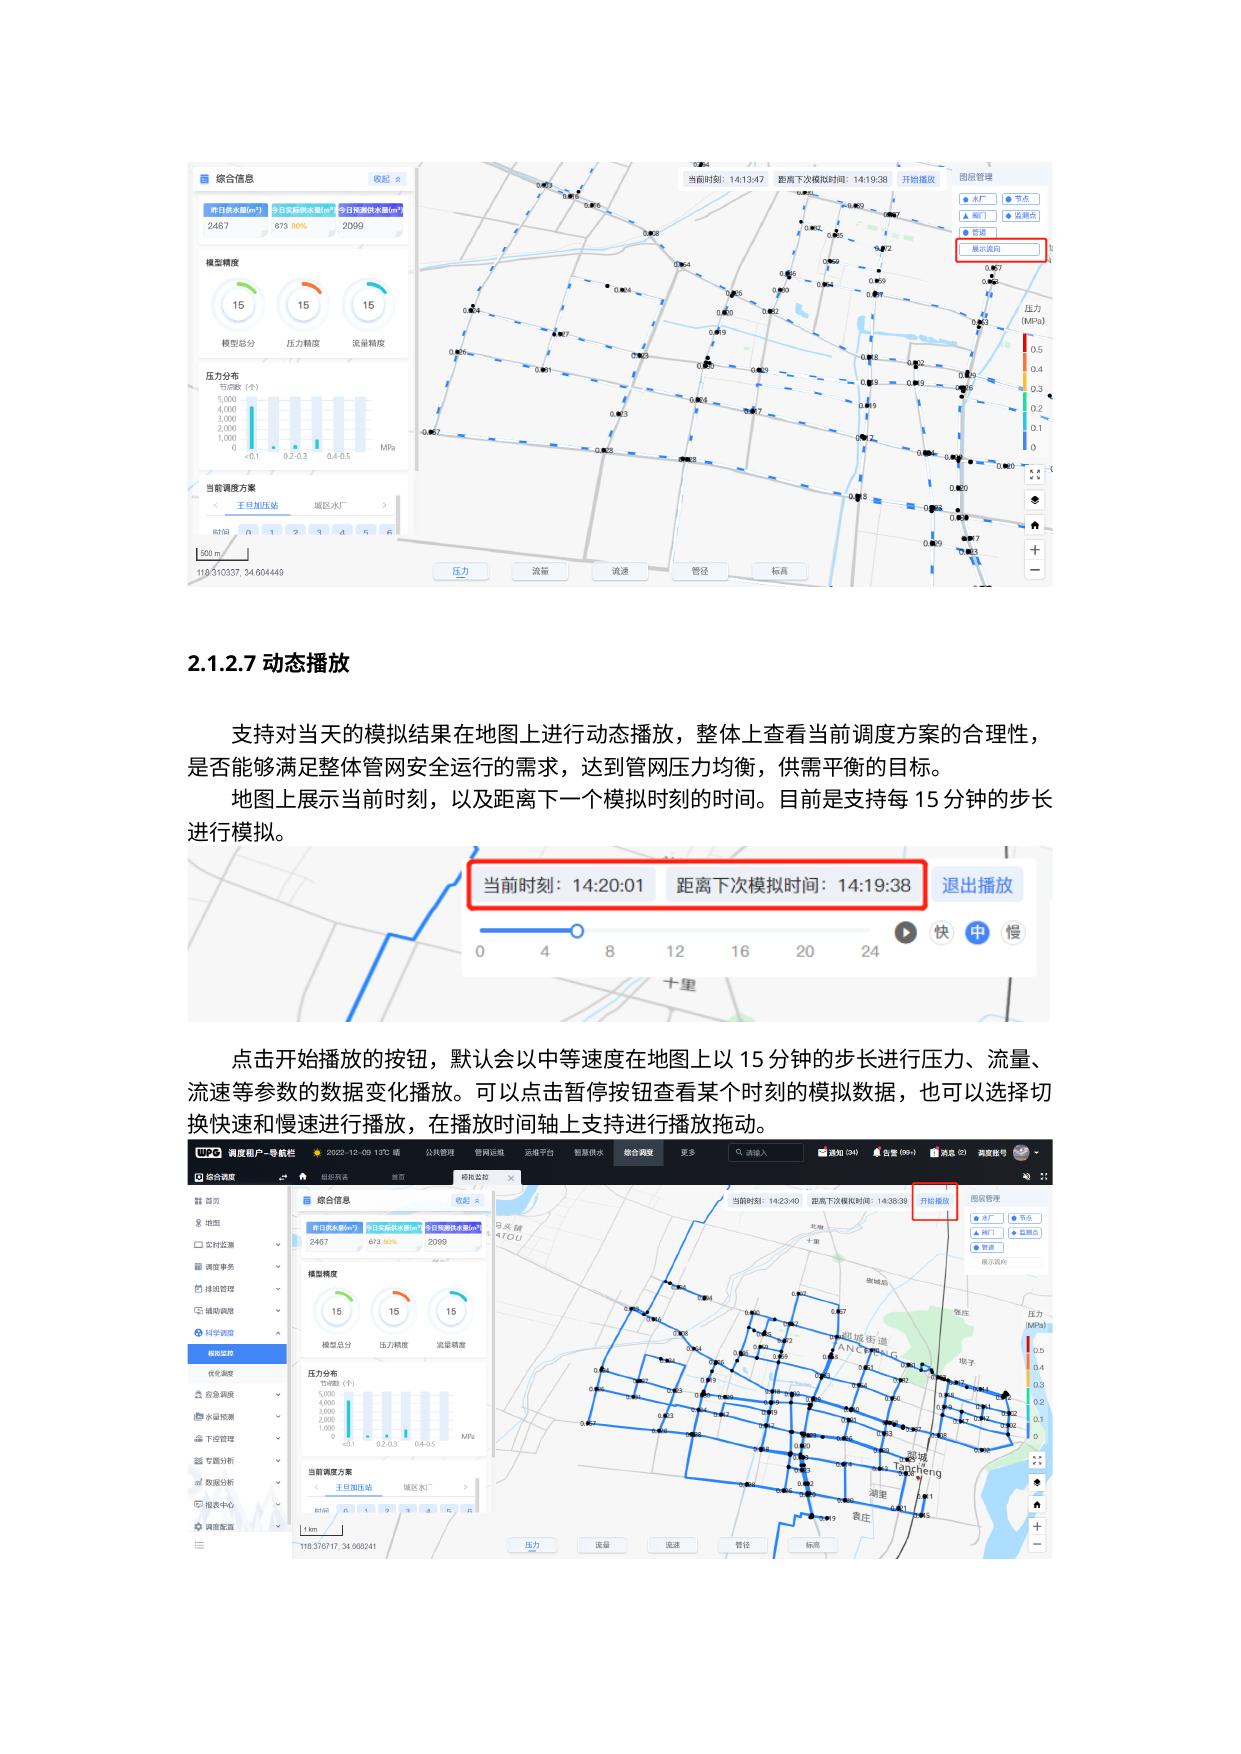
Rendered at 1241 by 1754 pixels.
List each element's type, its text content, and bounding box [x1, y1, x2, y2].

subtitle 动态播放 [187, 646, 1053, 679]
text 地图上展示当前时刻，以及距离下一个模拟时刻的时间。目前是支持每15分钟的步长进行模拟。 [187, 782, 1053, 846]
picture [187, 846, 1053, 1022]
text 点击开始播放的按钮，默认会以中等速度在地图上以15分钟的步长进行压力、流量、流速等参数的数据变化播放。可以点击暂停按钮查看某个时刻的模拟数据，也可以选择切换快速和慢速进行播放，在播放时间轴上支持进行播放拖动。 [187, 1042, 1053, 1139]
picture [187, 162, 1053, 587]
text 支持对当天的模拟结果在地图上进行动态播放，整体上查看当前调度方案的合理性，是否能够满足整体管网安全运行的需求，达到管网压力均衡，供需平衡的目标。 [187, 717, 1053, 782]
picture [187, 1139, 1053, 1559]
